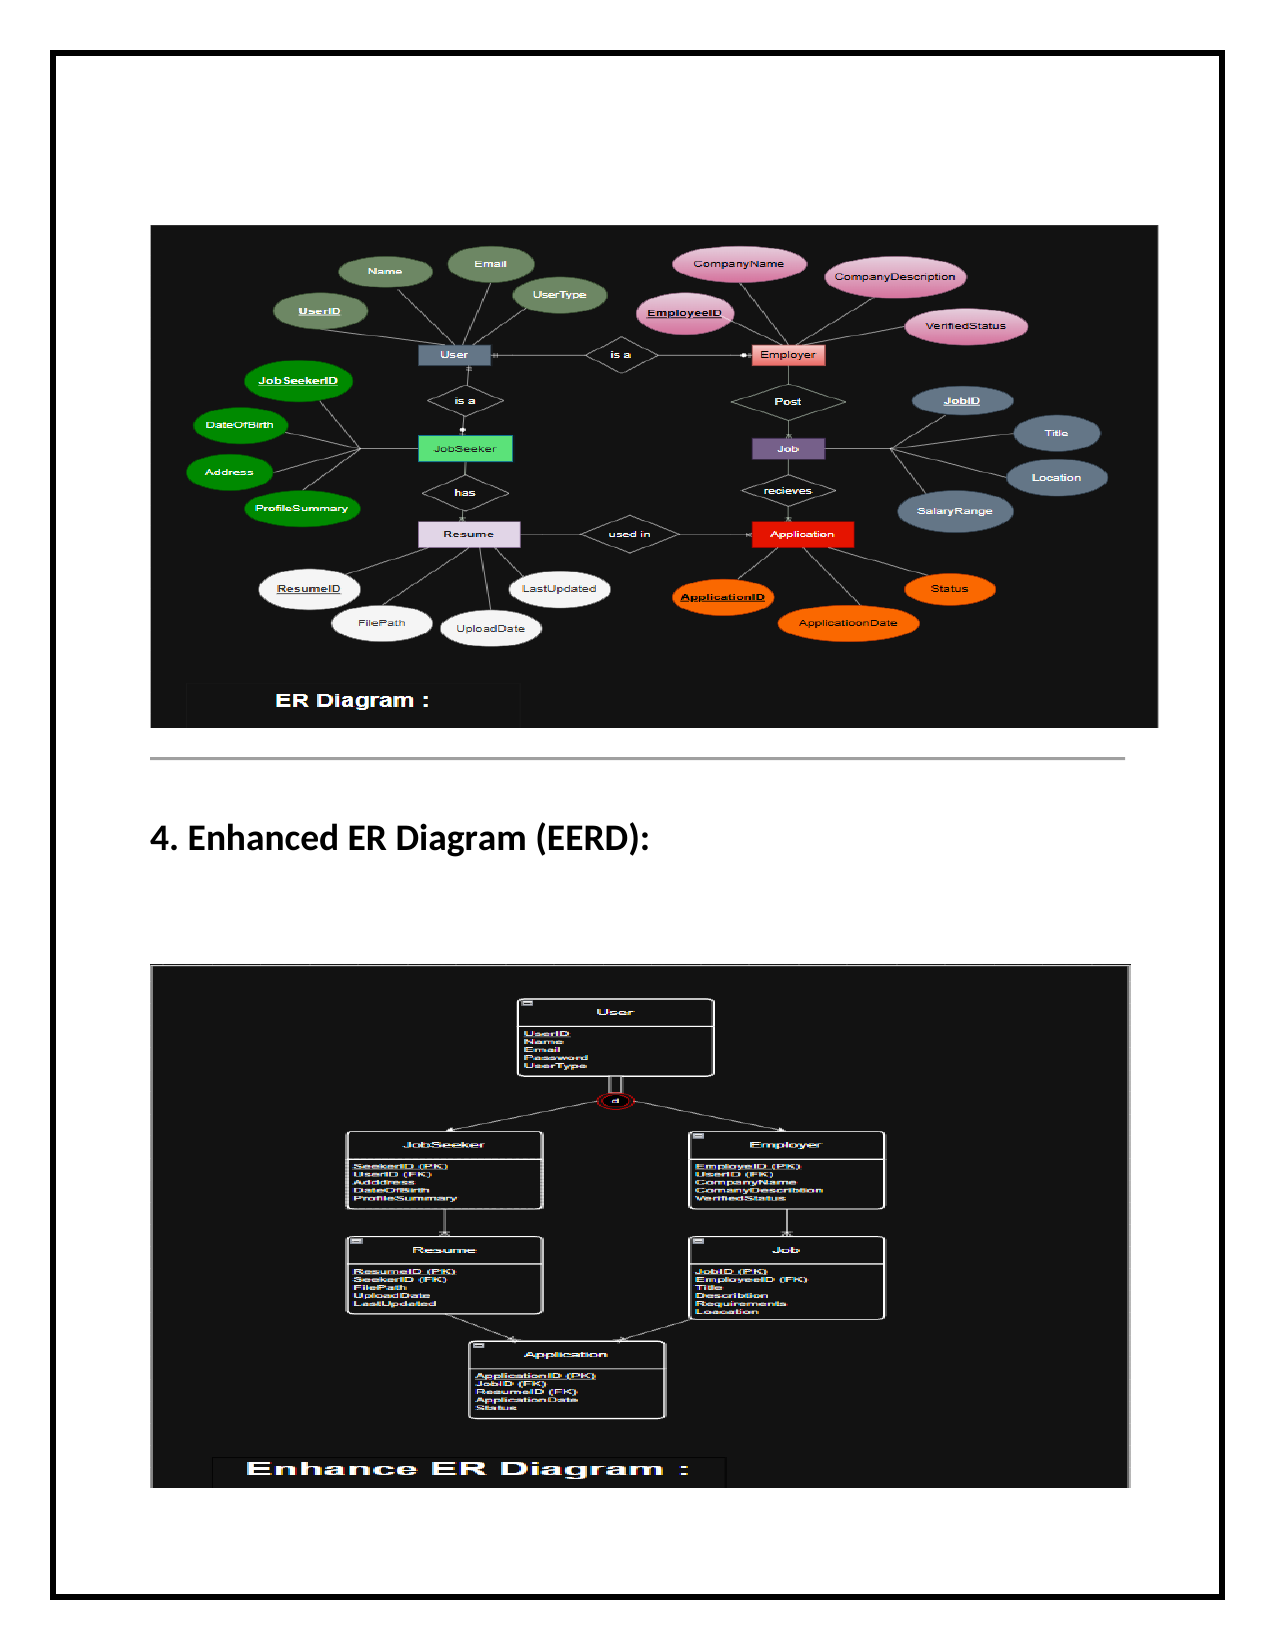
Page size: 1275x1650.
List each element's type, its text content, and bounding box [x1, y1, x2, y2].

text 4. Enhanced ER Diagram (EERD): [150, 814, 1125, 860]
picture [150, 964, 1131, 1488]
picture [150, 225, 1159, 728]
